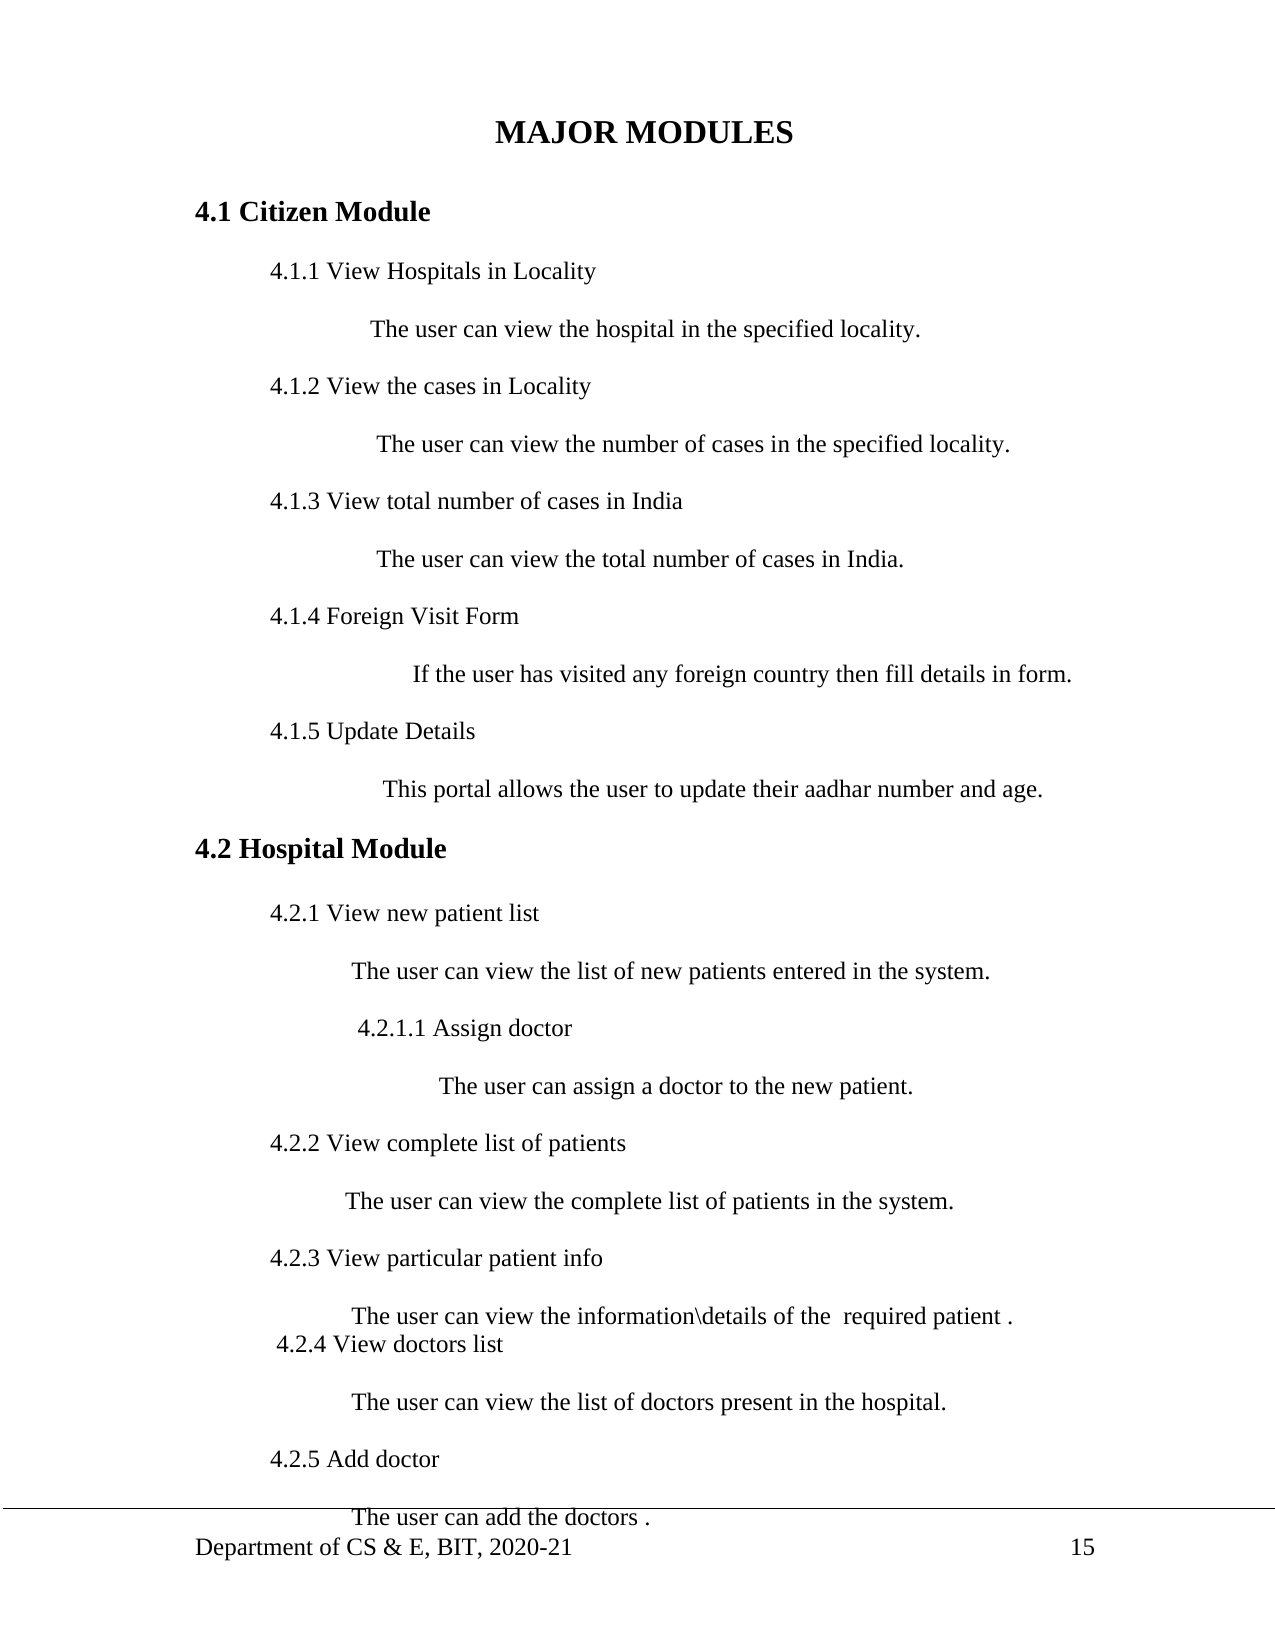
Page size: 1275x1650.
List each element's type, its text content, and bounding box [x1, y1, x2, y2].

text The user can view the list of new patients entered in the system. [195, 956, 1125, 984]
text The user can add the doctors . [195, 1502, 1125, 1531]
text 4.2.1 View new patient list [195, 898, 1125, 927]
text This portal allows the user to update their aadhar number and age. [195, 774, 1125, 802]
text 4.2.2 View complete list of patients [195, 1128, 1125, 1157]
text The user can view the hospital in the specified locality. [195, 314, 1125, 342]
text The user can view the total number of cases in India. [195, 544, 1125, 572]
text The user can view the information\details of the required patient . [195, 1301, 1125, 1329]
text The user can view the complete list of patients in the system. [195, 1186, 1125, 1214]
text 4.2.4 View doctors list [195, 1329, 1125, 1358]
text The user can assign a doctor to the new patient. [195, 1071, 1125, 1099]
text The user can view the list of doctors present in the hospital. [195, 1387, 1125, 1416]
text 4.1 Citizen Module [195, 194, 1125, 227]
text 4.2.5 Add doctor [195, 1444, 1125, 1473]
text 4.2.1.1 Assign doctor [195, 1013, 1125, 1042]
text 4.2.3 View particular patient info [195, 1243, 1125, 1272]
text MAJOR MODULES [195, 112, 1125, 151]
text 4.2 Hospital Module [195, 831, 1125, 865]
text If the user has visited any foreign country then fill details in form. [270, 659, 1125, 687]
text 4.1.2 View the cases in Locality [195, 371, 1125, 400]
text The user can view the number of cases in the specified locality. [195, 429, 1125, 457]
text 4.1.3 View total number of cases in India [195, 486, 1125, 515]
text 4.1.5 Update Details [195, 716, 1125, 745]
text 4.1.4 Foreign Visit Form [195, 601, 1125, 630]
text 4.1.1 View Hospitals in Locality [195, 256, 1125, 285]
